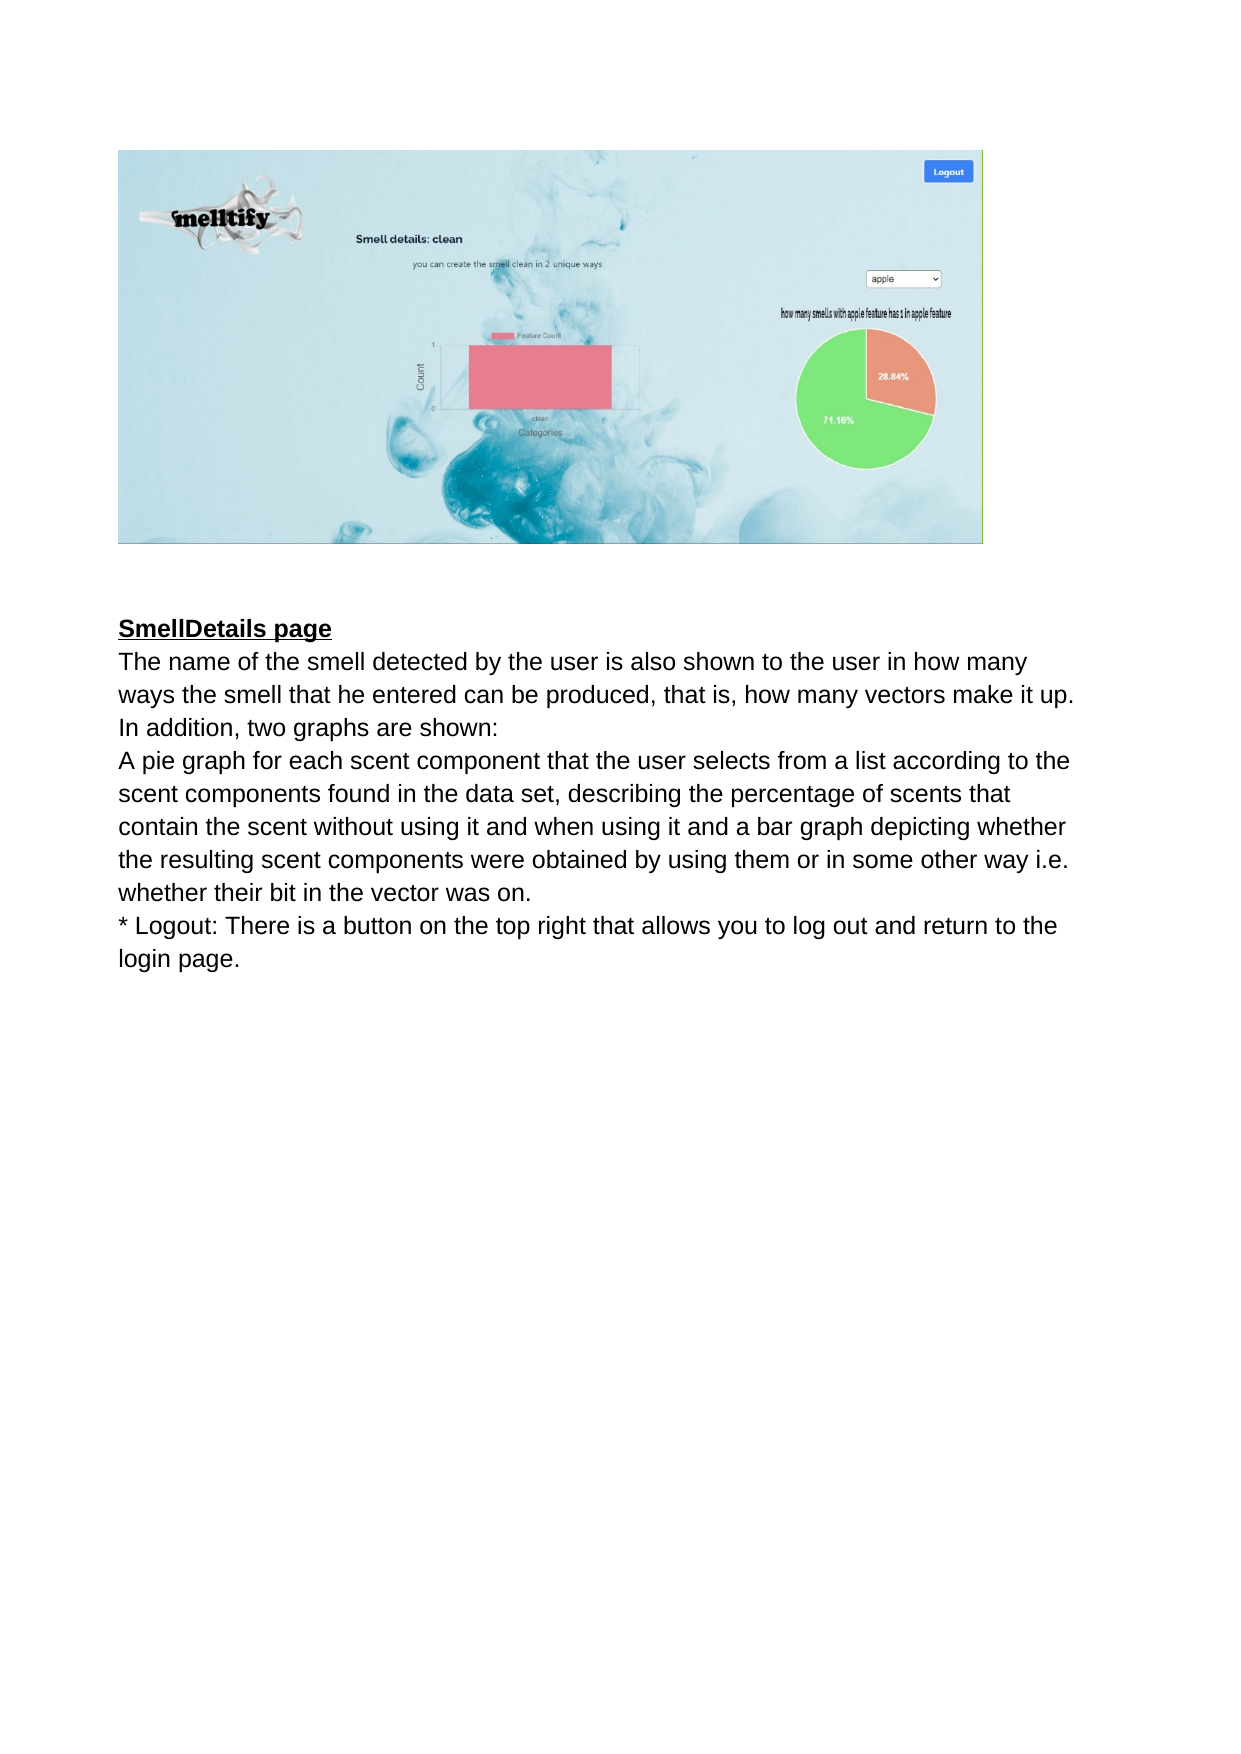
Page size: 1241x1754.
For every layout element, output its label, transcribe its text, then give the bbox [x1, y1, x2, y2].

picture [118, 150, 984, 544]
text * Logout: There is a button on the top right that allows you to log out and return to the login page. [118, 911, 1090, 972]
text A pie graph for each scent component that the user selects from a list according to the scent components found in the data set, describing the percentage of scents that contain the scent without using it and when using it and a bar graph depicting whether the resulting scent components were obtained by using them or in some other way i.e. whether their bit in the vector was on. [118, 746, 1090, 906]
text The name of the smell detected by the user is also shown to the user in how many ways the smell that he entered can be produced, that is, how many vectors make it up. [118, 647, 1090, 708]
text In addition, two graphs are shown: [118, 713, 1090, 741]
text SmellDetails page [118, 613, 1090, 642]
